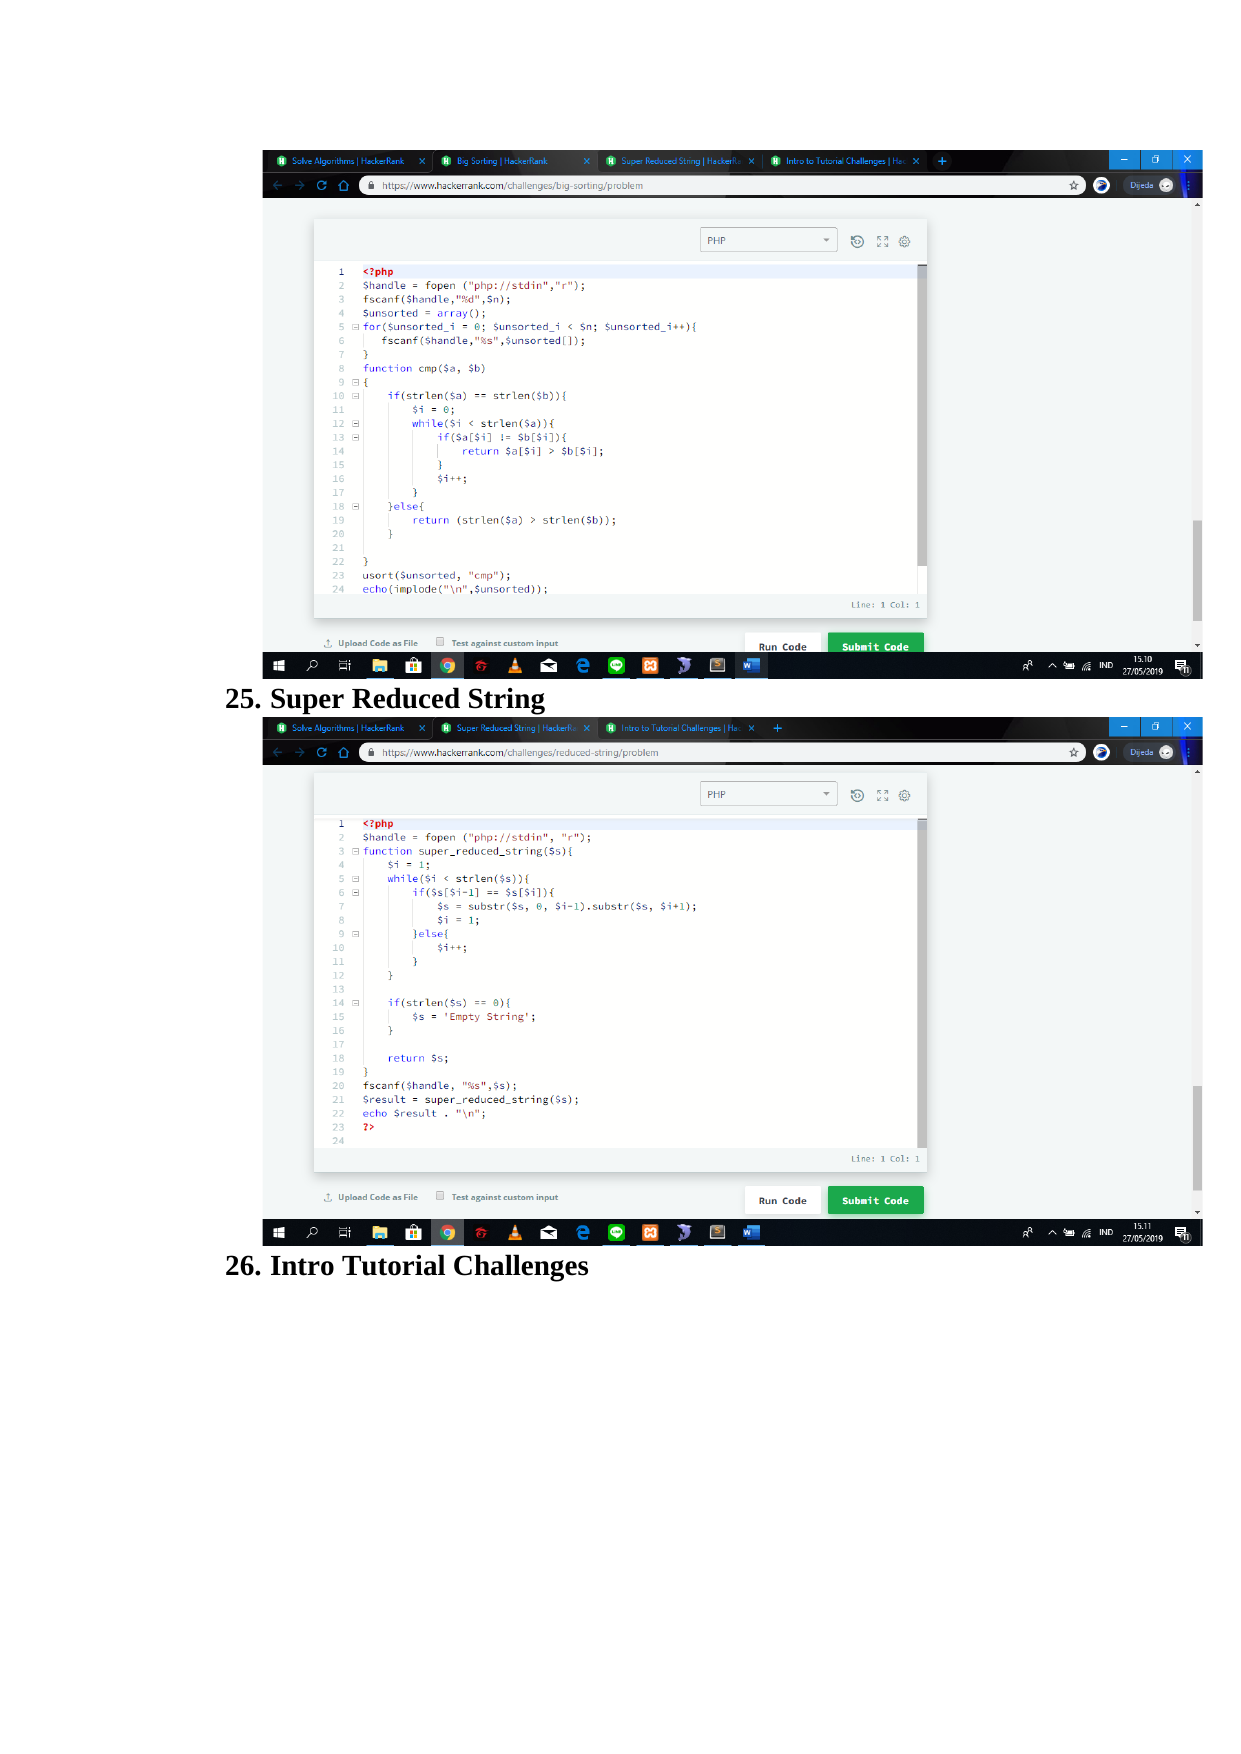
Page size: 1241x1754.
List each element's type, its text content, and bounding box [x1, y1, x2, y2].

list Super Reduced String [225, 681, 1090, 714]
picture [262, 150, 1203, 679]
list Intro Tutorial Challenges [225, 1248, 1090, 1281]
picture [262, 717, 1203, 1246]
